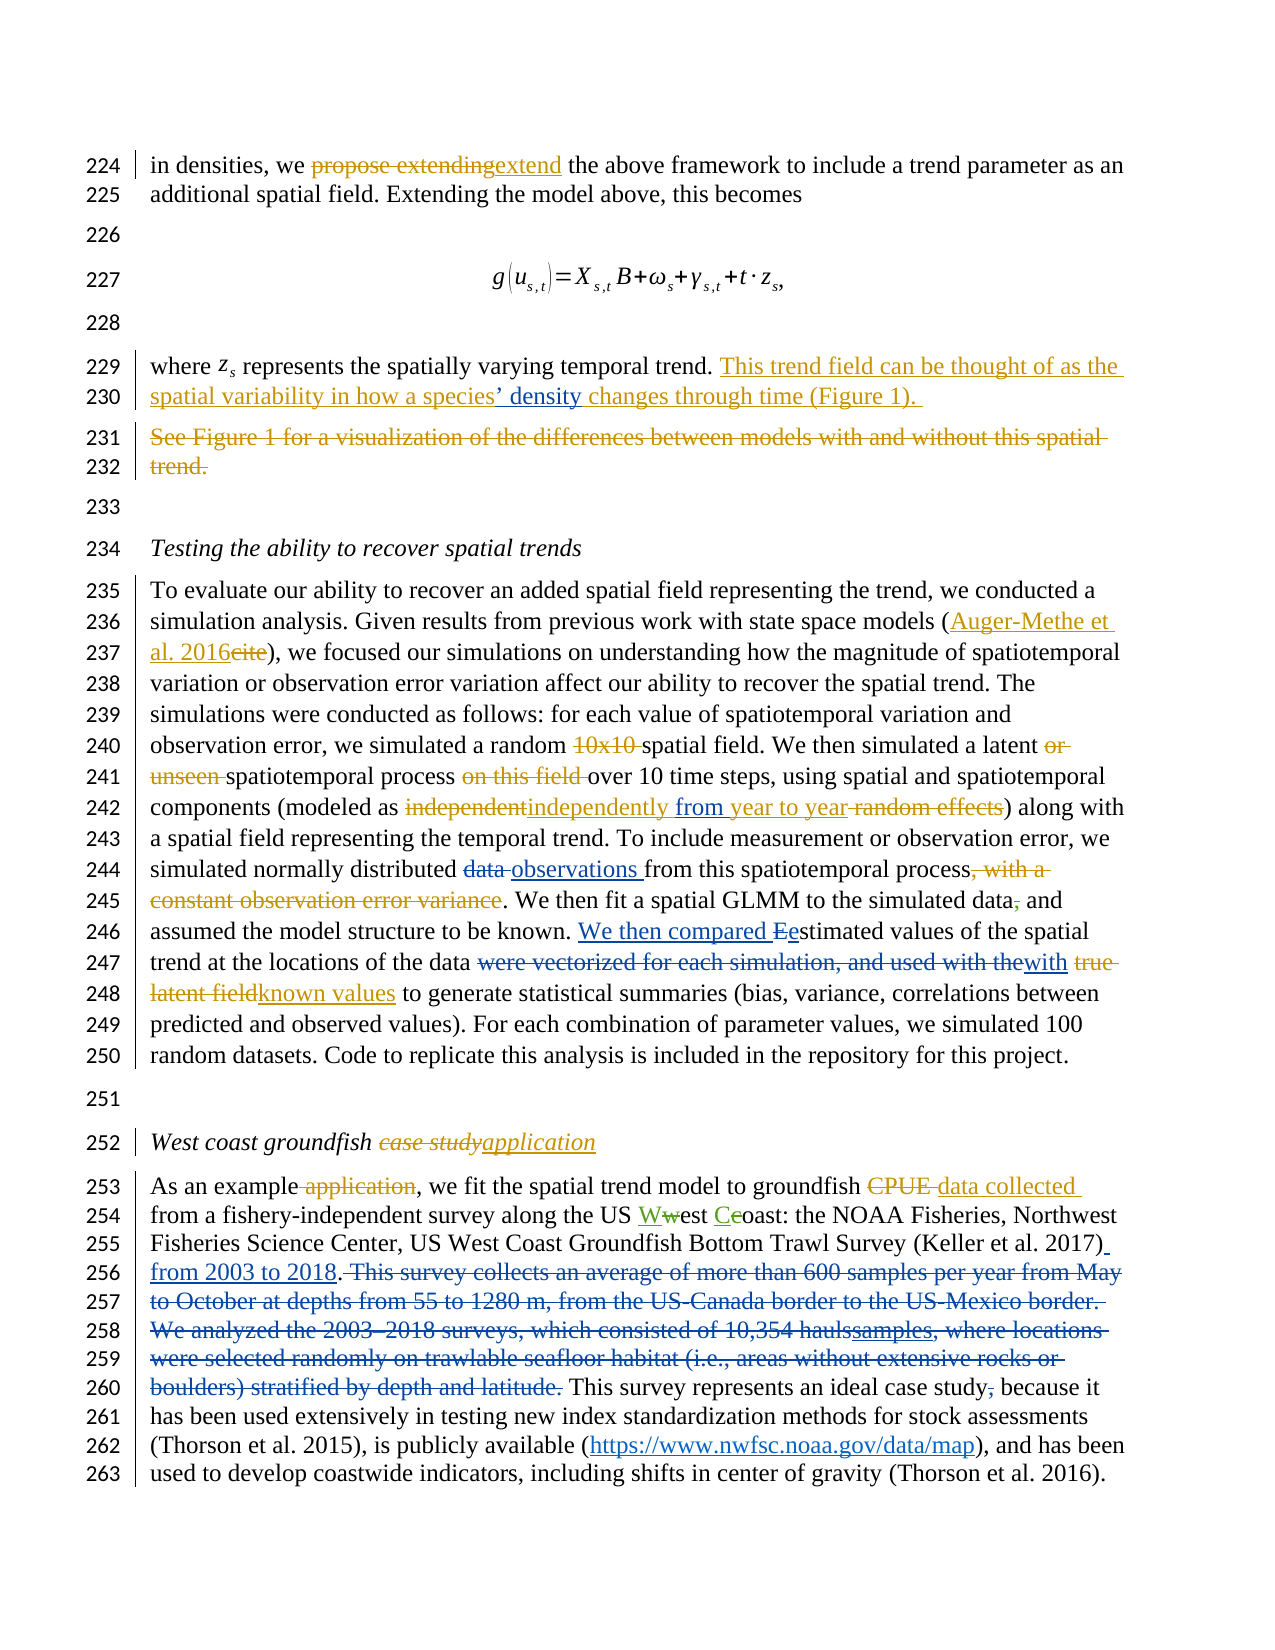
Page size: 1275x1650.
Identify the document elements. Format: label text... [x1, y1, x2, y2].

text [150, 1171, 1125, 1487]
text where represents the spatially varying temporal trend. [150, 350, 1125, 410]
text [150, 150, 1125, 207]
text West coast groundfish [150, 1127, 1125, 1156]
text , [150, 261, 1125, 296]
text To evaluate our ability to recover an added spatial field representing the trend, we conducted a simulation analysis. Given results from previous work with state space models (), we focused our simulations on understanding how the magnitude of spatiotemporal variation or observation error variation affect our ability to recover the spatial trend. The simulations were conducted as follows: for each value of spatiotemporal variation and observation error, we simulated a random spatial field. We then simulated a latent spatiotemporal process over 10 time steps, using spatial and spatiotemporal components (modeled as ) along with a spatial field representing the temporal trend. To include measurement or observation error, we simulated normally distributed from this spatiotemporal process. We then fit a spatial GLMM to the simulated data and assumed the model structure to be known. stimated values of the spatial trend at the locations of the data to generate statistical summaries (bias, variance, correlations between predicted and observed values). For each combination of parameter values, we simulated 100 random datasets. Code to replicate this analysis is included in the repository for this project. [150, 575, 1125, 1069]
text Testing the ability to recover spatial trends [150, 533, 1125, 562]
